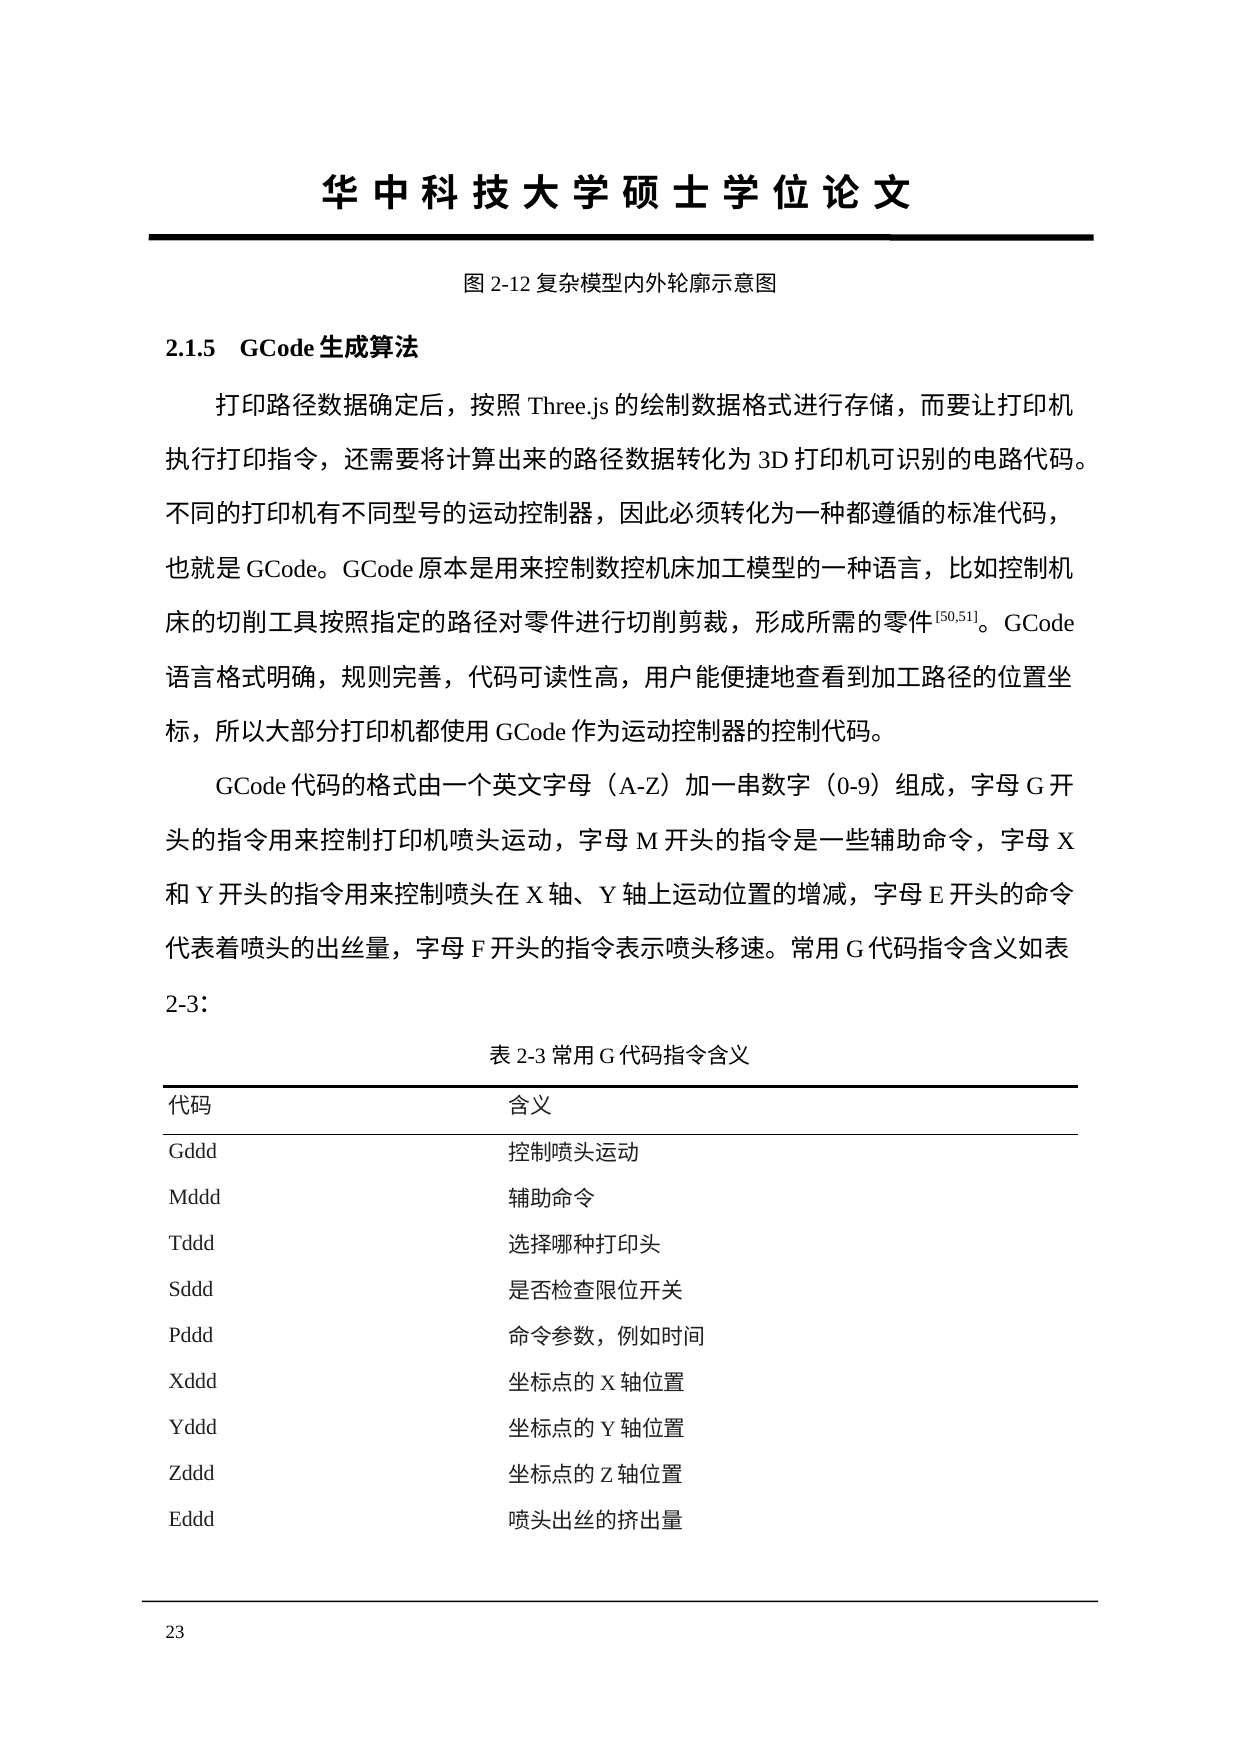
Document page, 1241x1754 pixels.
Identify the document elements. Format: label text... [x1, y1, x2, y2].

table_cell Sddd [163, 1273, 502, 1319]
table_cell Yddd [163, 1411, 502, 1457]
table_cell 选择哪种打印头 [502, 1227, 1078, 1273]
table_header 含义 [502, 1088, 1078, 1134]
table_cell 坐标点的Y轴位置 [502, 1411, 1078, 1457]
table_cell Zddd [163, 1457, 502, 1503]
table_cell Eddd [163, 1503, 502, 1549]
table_cell 是否检查限位开关 [502, 1273, 1078, 1319]
subtitle GCode生成算法 [165, 328, 1075, 364]
table_header 代码 [163, 1088, 502, 1134]
text 表 2-3 常用G代码指令含义 [165, 1038, 1075, 1069]
table_cell Pddd [163, 1319, 502, 1365]
table_cell Xddd [163, 1365, 502, 1411]
text 打印路径数据确定后，按照Three.js的绘制数据格式进行存储，而要让打印机执行打印指令，还需要将计算出来的路径数据转化为3D打印机可识别的电路代码。不同的打印机有不同型号的运动控制器，因此必须转化为一种都遵循的标准代码，也就是GCode。GCode原本是用来控制数控机床加工模型的一种语言，比如控制机床的切削工具按照指定的路径对零件进行切削剪裁，形成所需的零件[50,51]。GCode语言格式明确，规则完善，代码可读性高，用户能便捷地查看到加工路径的位置坐标，所以大部分打印机都使用GCode作为运动控制器的控制代码。 [165, 385, 1075, 748]
table_cell 喷头出丝的挤出量 [502, 1503, 1078, 1549]
table_cell Mddd [163, 1181, 502, 1227]
table_cell 命令参数，例如时间 [502, 1319, 1078, 1365]
table_cell 坐标点的X轴位置 [502, 1365, 1078, 1411]
table_cell Gddd [163, 1135, 502, 1181]
text GCode代码的格式由一个英文字母（A-Z）加一串数字（0-9）组成，字母G开头的指令用来控制打印机喷头运动，字母M开头的指令是一些辅助命令，字母X和Y开头的指令用来控制喷头在X轴、Y轴上运动位置的增减，字母E开头的命令代表着喷头的出丝量，字母F开头的指令表示喷头移速。常用G代码指令含义如表 2-3： [165, 766, 1075, 1019]
table_cell 坐标点的Z轴位置 [502, 1457, 1078, 1503]
table_cell Tddd [163, 1227, 502, 1273]
table_cell 控制喷头运动 [502, 1135, 1078, 1181]
table_cell 辅助命令 [502, 1181, 1078, 1227]
